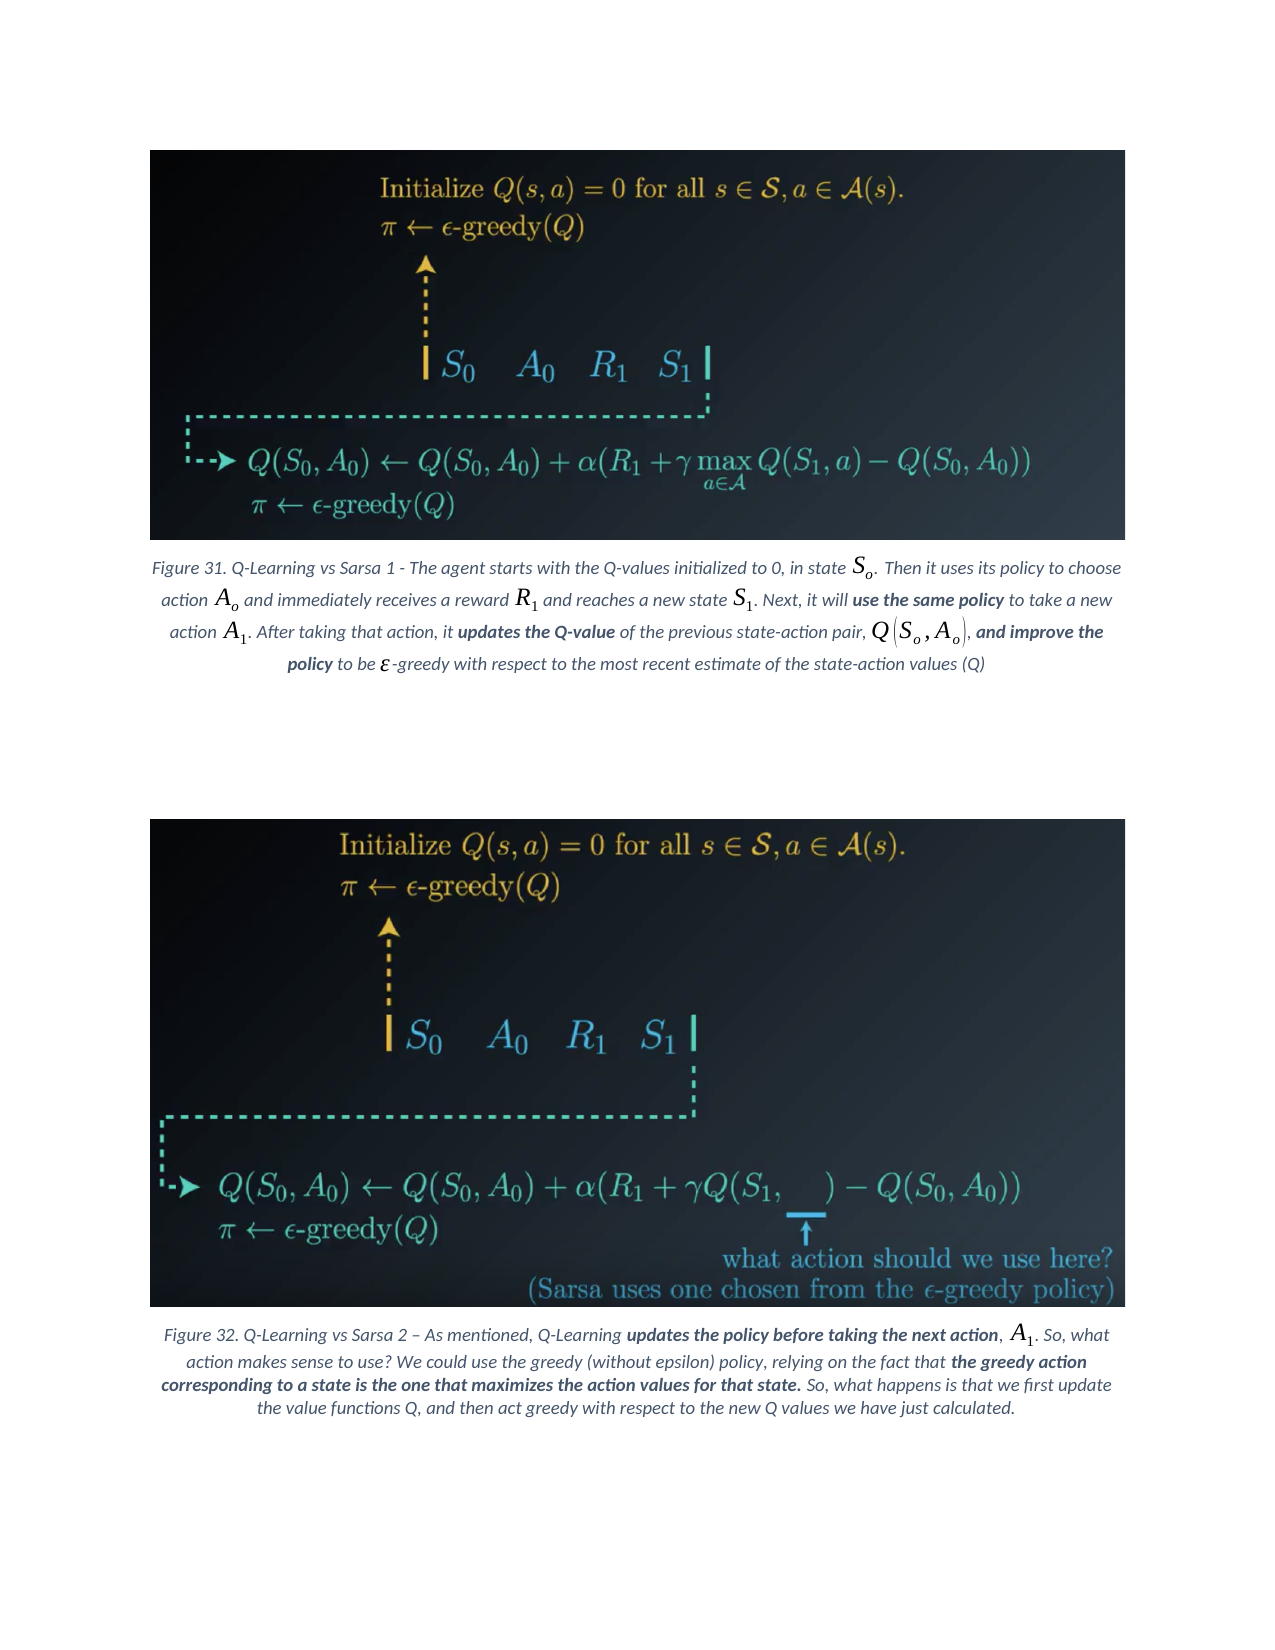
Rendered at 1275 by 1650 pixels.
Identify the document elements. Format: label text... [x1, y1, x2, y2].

picture [150, 150, 1125, 540]
picture [150, 819, 1125, 1307]
